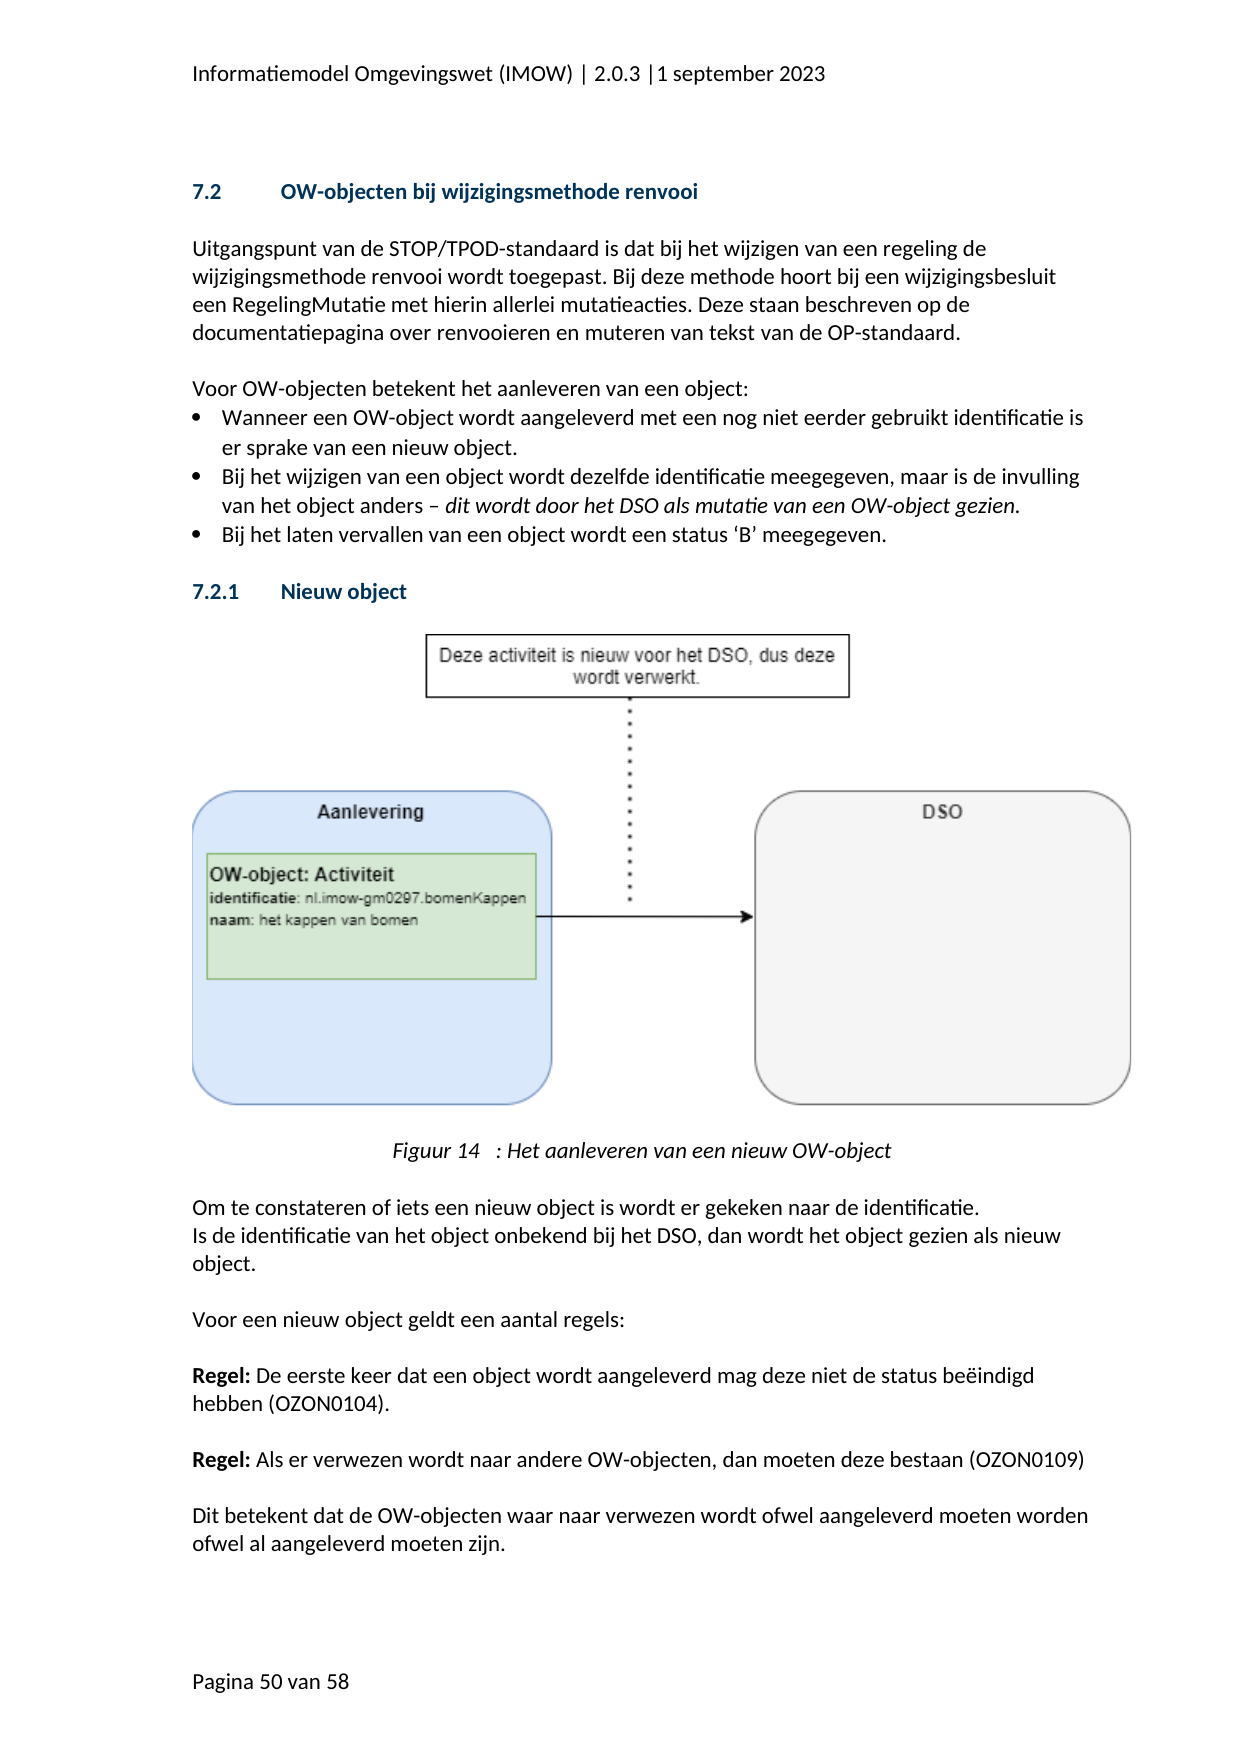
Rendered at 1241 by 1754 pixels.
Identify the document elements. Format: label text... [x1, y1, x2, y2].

text Regel: De eerste keer dat een object wordt aangeleverd mag deze niet de status beëindigd hebben (OZON0104). [192, 1361, 1092, 1417]
text Bij het wijzigen van een object wordt dezelfde identificatie meegegeven, maar is de invulling van het object anders – dit wordt door het DSO als mutatie van een OW-object gezien. [192, 461, 1092, 519]
text Bij het laten vervallen van een object wordt een status ‘B’ meegegeven. [192, 519, 1092, 548]
text Regel: Als er verwezen wordt naar andere OW-objecten, dan moeten deze bestaan (OZON0109) [192, 1445, 1092, 1501]
text Uitgangspunt van de STOP/TPOD-standaard is dat bij het wijzigen van een regeling de wijzigingsmethode renvooi wordt toegepast. Bij deze methode hoort bij een wijzigingsbesluit een RegelingMutatie met hierin allerlei mutatieacties. Deze staan beschreven op de documentatiepagina over renvooieren en muteren van tekst van de OP-standaard. [192, 234, 1092, 346]
picture [192, 634, 1132, 1107]
text Voor OW-objecten betekent het aanleveren van een object: [192, 374, 1092, 402]
subtitle OW-objecten bij wijzigingsmethode renvooi [192, 177, 1092, 205]
text Is de identificatie van het object onbekend bij het DSO, dan wordt het object gezien als nieuw object. [192, 1221, 1092, 1277]
text Wanneer een OW-object wordt aangeleverd met een nog niet eerder gebruikt identificatie is er sprake van een nieuw object. [192, 402, 1092, 461]
text Om te constateren of iets een nieuw object is wordt er gekeken naar de identificatie. [192, 1193, 1092, 1221]
text : Het aanleveren van een nieuw OW-object [192, 1136, 1092, 1164]
text Dit betekent dat de OW-objecten waar naar verwezen wordt ofwel aangeleverd moeten worden ofwel al aangeleverd moeten zijn. [192, 1501, 1092, 1557]
text Voor een nieuw object geldt een aantal regels: [192, 1305, 1092, 1333]
subtitle Nieuw object [192, 577, 1092, 606]
